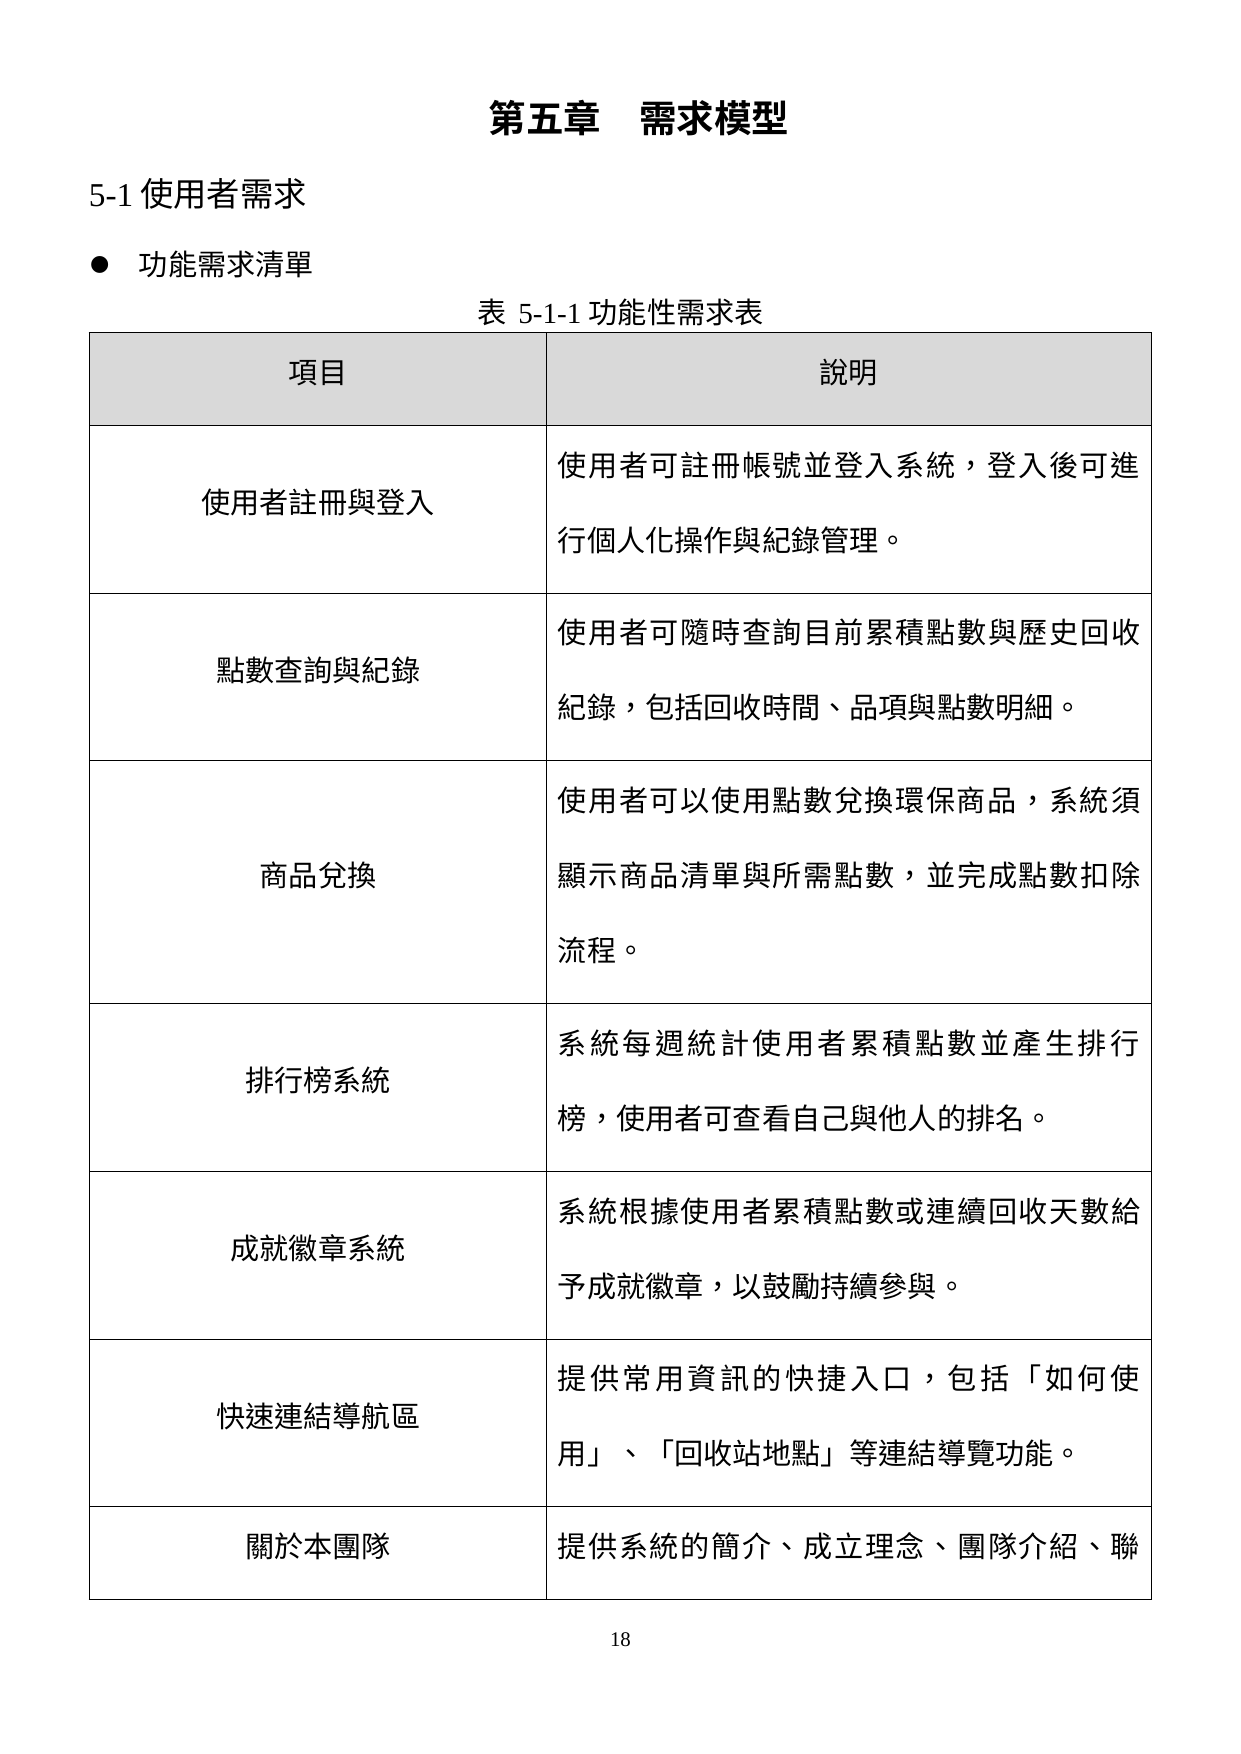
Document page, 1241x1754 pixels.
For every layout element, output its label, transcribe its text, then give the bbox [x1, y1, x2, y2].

table_cell 排行榜系統 [90, 1004, 546, 1171]
table_cell 關於本團隊 [90, 1507, 546, 1599]
text 表 85-1-1 功能性需求表 [89, 290, 1152, 332]
table_cell 系統根據使用者累積點數或連續回收天數給予成就徽章，以鼓勵持續參與。 [547, 1172, 1151, 1338]
table_cell 使用者可隨時查詢目前累積點數與歷史回收紀錄，包括回收時間、品項與點數明細。 [547, 594, 1151, 760]
text 第五章 需求模型 [126, 89, 1152, 143]
table_cell 提供常用資訊的快捷入口，包括「如何使用」、「回收站地點」等連結導覽功能。 [547, 1340, 1151, 1506]
table_header 說明 [547, 333, 1151, 425]
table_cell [547, 1507, 1151, 1599]
list 5-1使用者需求 [89, 168, 1152, 216]
table_cell 快速連結導航區 [90, 1340, 546, 1506]
table_cell 點數查詢與紀錄 [90, 594, 546, 760]
table_cell 使用者可以使用點數兌換環保商品，系統須顯示商品清單與所需點數，並完成點數扣除流程。 [547, 761, 1151, 1003]
table_header 項目 [90, 333, 546, 425]
table_cell 商品兌換 [90, 761, 546, 1003]
table_cell 系統每週統計使用者累積點數並產生排行榜，使用者可查看自己與他人的排名。 [547, 1004, 1151, 1171]
table_cell 使用者註冊與登入 [90, 426, 546, 593]
table_cell 成就徽章系統 [90, 1172, 546, 1338]
table_cell 使用者可註冊帳號並登入系統，登入後可進行個人化操作與紀錄管理。 [547, 426, 1151, 593]
list 功能需求清單 [89, 241, 1152, 284]
